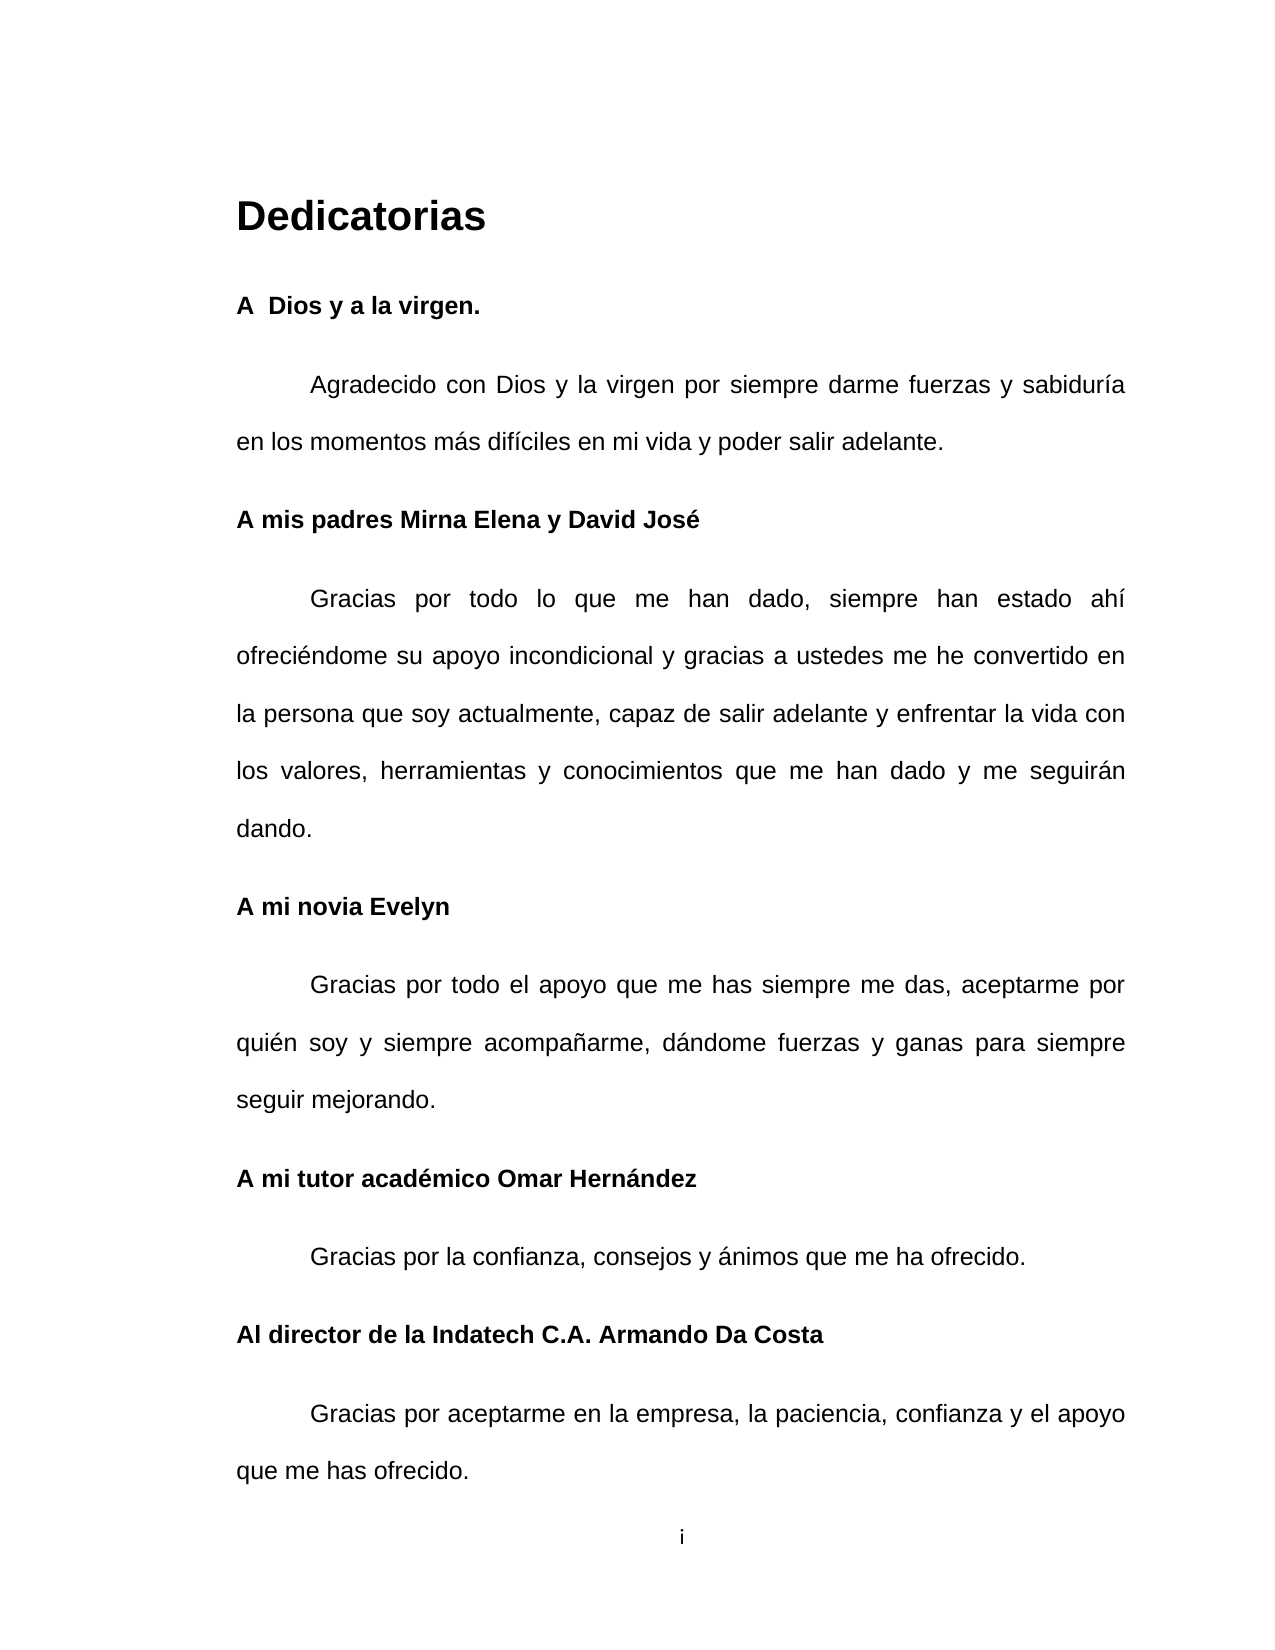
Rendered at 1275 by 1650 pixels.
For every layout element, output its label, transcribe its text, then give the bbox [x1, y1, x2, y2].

text A Dios y a la virgen. [236, 291, 1127, 320]
text Agradecido con Dios y la virgen por siempre darme fuerzas y sabiduría en los momentos más difíciles en mi vida y poder salir adelante. [236, 369, 1127, 456]
text Gracias por la confianza, consejos y ánimos que me ha ofrecido. [236, 1242, 1127, 1271]
text A mi tutor académico Omar Hernández [236, 1164, 1127, 1192]
text Gracias por todo lo que me han dado, siempre han estado ahí ofreciéndome su apoyo incondicional y gracias a ustedes me he convertido en la persona que soy actualmente, capaz de salir adelante y enfrentar la vida con los valores, herramientas y conocimientos que me han dado y me seguirán dando. [236, 584, 1127, 842]
text Al director de la Indatech C.A. Armando Da Costa [236, 1320, 1127, 1349]
subtitle Dedicatorias [236, 191, 1127, 239]
text Gracias por todo el apoyo que me has siempre me das, aceptarme por quién soy y siempre acompañarme, dándome fuerzas y ganas para siempre seguir mejorando. [236, 970, 1127, 1114]
text A mi novia Evelyn [236, 892, 1127, 921]
text A mis padres Mirna Elena y David José [236, 505, 1127, 534]
text Gracias por aceptarme en la empresa, la paciencia, confianza y el apoyo que me has ofrecido. [236, 1399, 1127, 1485]
